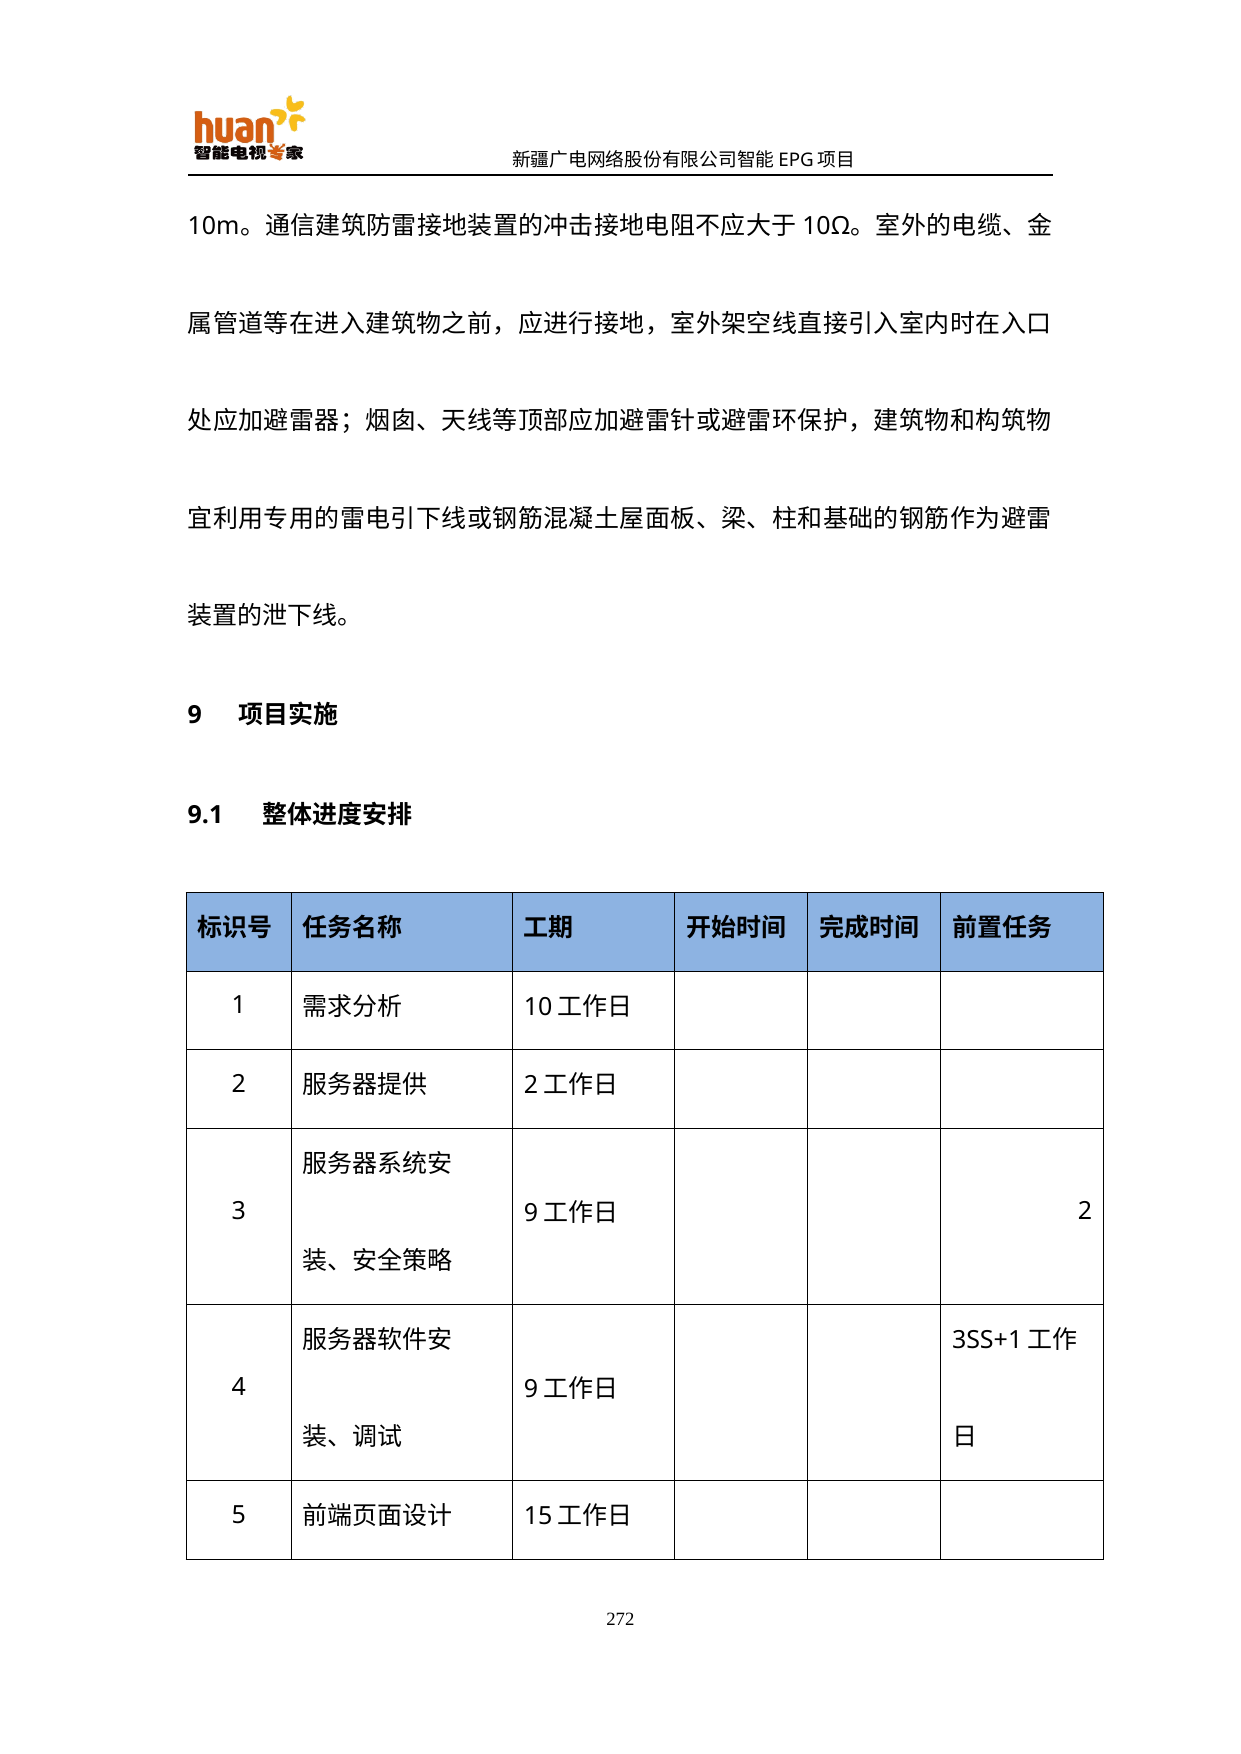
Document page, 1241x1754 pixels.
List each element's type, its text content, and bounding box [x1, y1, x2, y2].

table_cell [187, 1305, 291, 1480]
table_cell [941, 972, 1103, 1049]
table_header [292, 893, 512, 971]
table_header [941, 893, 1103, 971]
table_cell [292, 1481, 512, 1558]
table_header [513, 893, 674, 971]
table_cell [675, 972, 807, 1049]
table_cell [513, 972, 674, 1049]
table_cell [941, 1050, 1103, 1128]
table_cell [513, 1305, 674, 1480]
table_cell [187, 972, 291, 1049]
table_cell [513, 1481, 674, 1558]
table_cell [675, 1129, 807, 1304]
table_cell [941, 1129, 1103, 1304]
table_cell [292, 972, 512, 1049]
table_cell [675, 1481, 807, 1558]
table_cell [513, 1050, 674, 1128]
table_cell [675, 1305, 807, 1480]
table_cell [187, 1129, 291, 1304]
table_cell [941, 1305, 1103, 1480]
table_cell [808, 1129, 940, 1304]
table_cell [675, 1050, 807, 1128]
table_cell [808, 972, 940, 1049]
subtitle 项目实施 [187, 681, 1053, 746]
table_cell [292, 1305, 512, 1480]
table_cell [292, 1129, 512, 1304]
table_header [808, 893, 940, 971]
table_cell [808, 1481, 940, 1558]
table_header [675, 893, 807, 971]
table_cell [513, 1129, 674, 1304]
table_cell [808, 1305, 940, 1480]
picture [187, 88, 313, 167]
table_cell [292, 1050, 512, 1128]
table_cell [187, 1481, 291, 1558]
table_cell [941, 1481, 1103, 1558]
subtitle 整体进度安排 [187, 780, 1053, 845]
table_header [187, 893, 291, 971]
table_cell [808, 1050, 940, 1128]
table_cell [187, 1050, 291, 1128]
